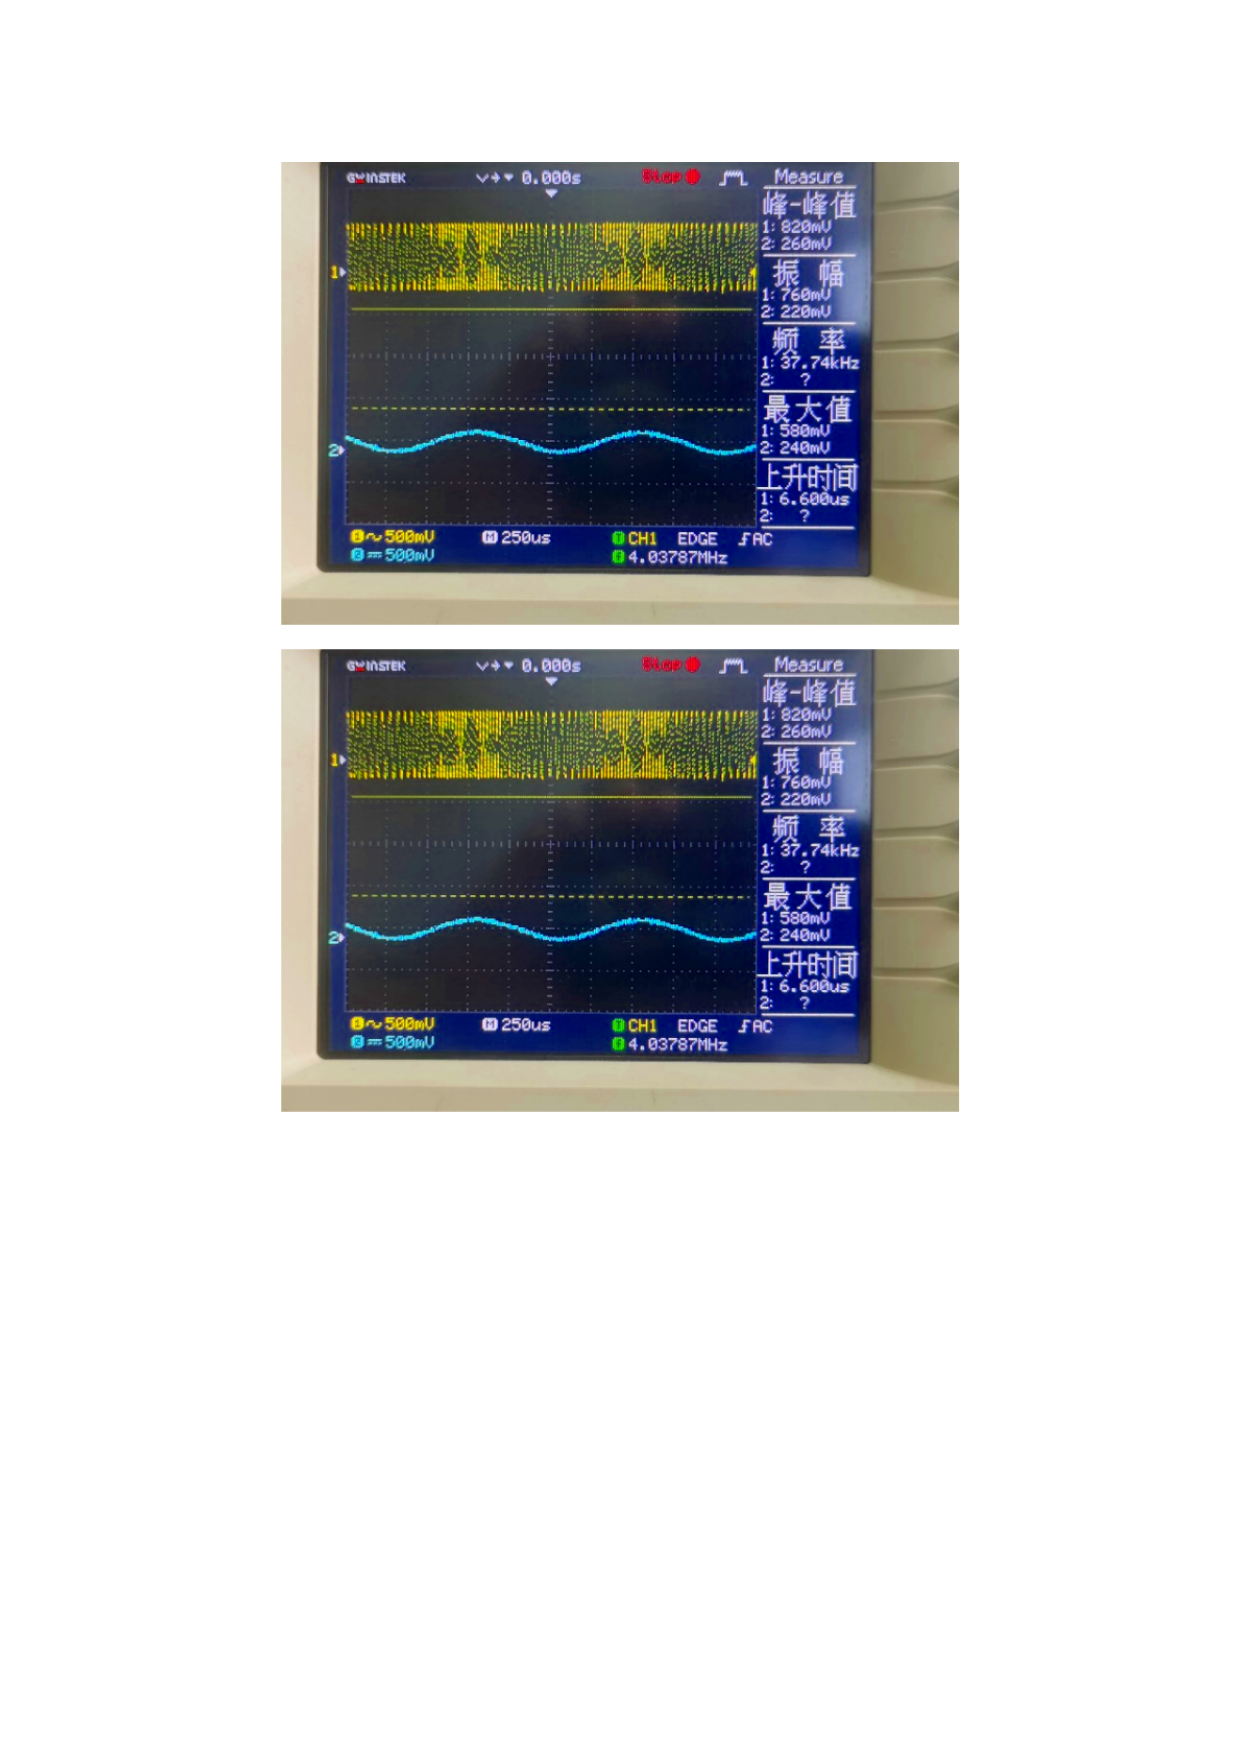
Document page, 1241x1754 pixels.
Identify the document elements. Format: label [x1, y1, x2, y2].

picture [281, 162, 960, 625]
picture [281, 649, 960, 1112]
